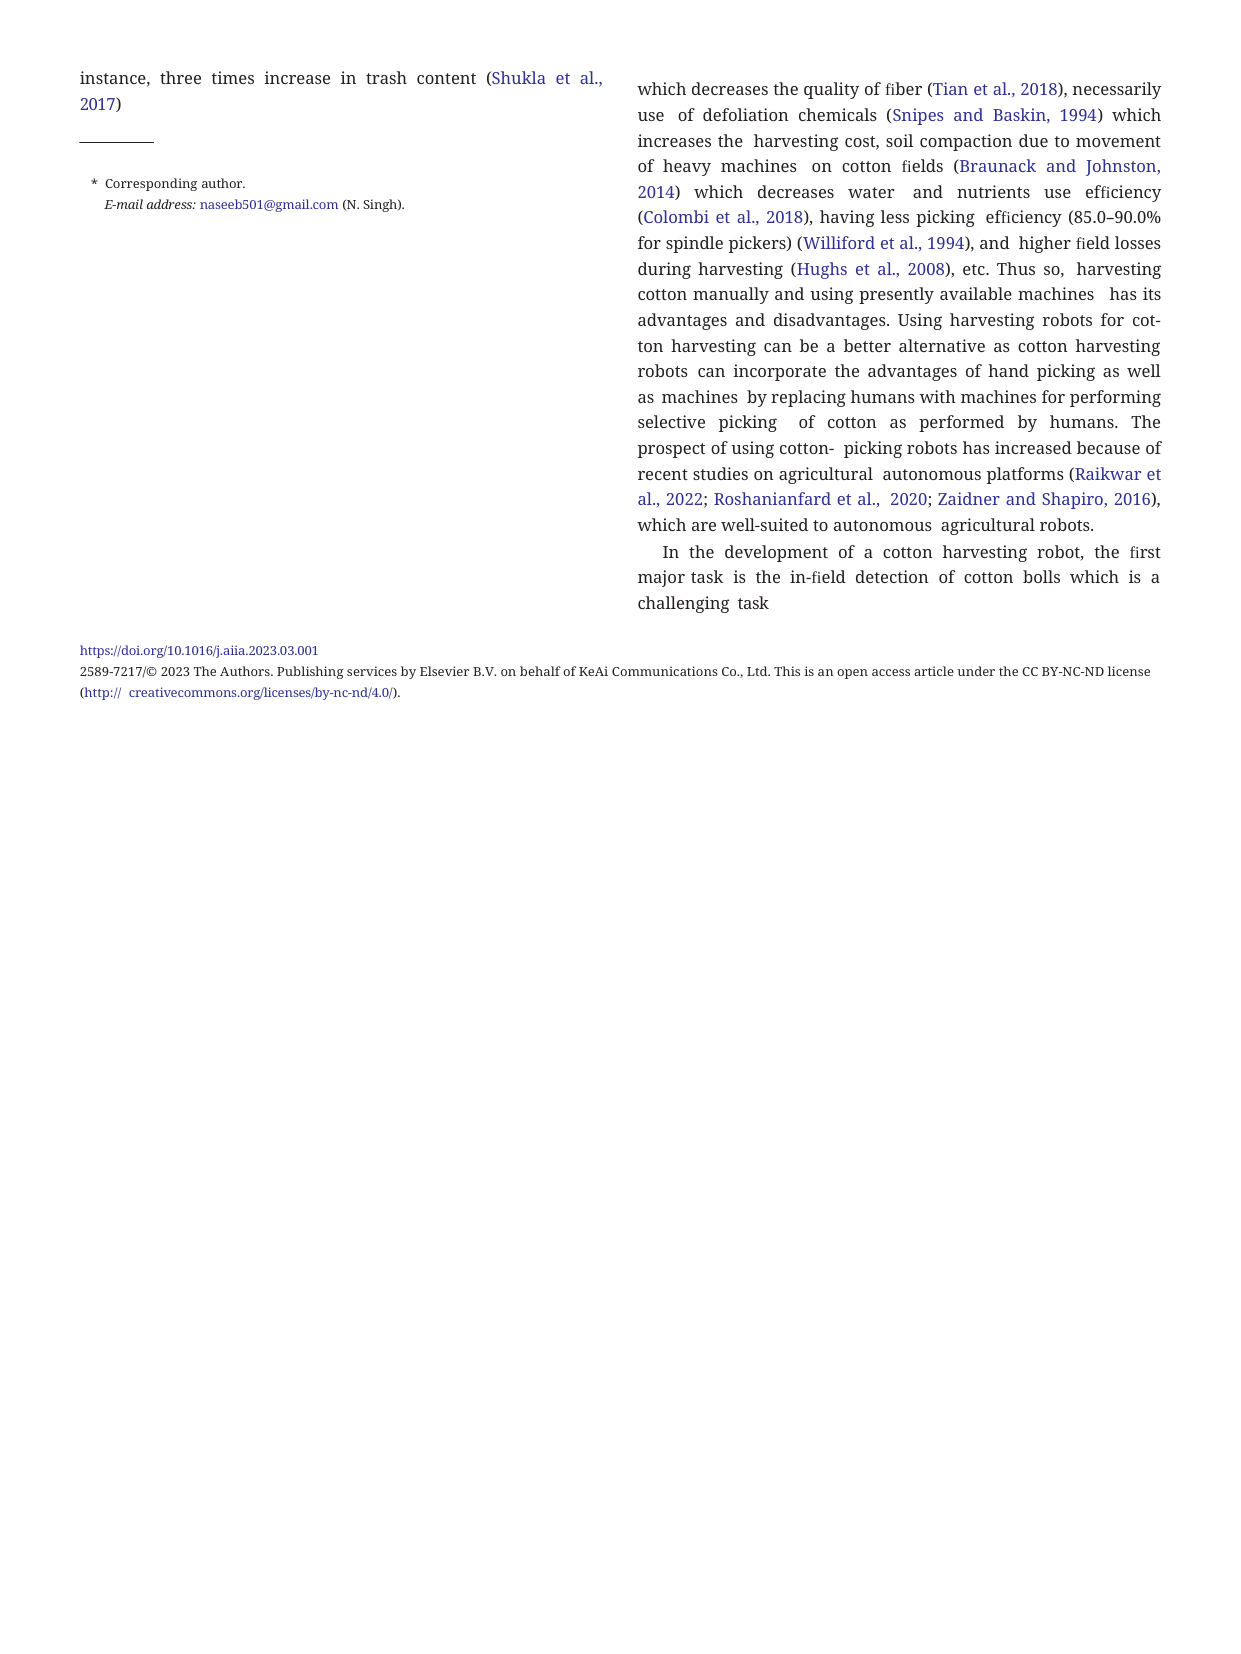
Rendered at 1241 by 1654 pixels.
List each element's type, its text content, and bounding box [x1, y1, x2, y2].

text * Corresponding author. [91, 176, 607, 193]
text E-mail address: naseeb501@gmail.com (N. Singh). [104, 196, 607, 213]
text https://doi.org/10.1016/j.aiia.2023.03.001 [79, 642, 1173, 659]
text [79, 67, 603, 115]
text 2589-7217/© 2023 The Authors. Publishing services by Elsevier B.V. on behalf of KeAi Communications Co., Ltd. This is an open access article under the CC BY-NC-ND license (http:// creativecommons.org/licenses/by-nc-nd/4.0/). [79, 663, 1161, 702]
text In the development of a cotton harvesting robot, the first major task is the in-field detection of cotton bolls which is a challenging task [637, 540, 1161, 614]
text which decreases the quality of fiber (Tian et al., 2018), necessarily use of defoliation chemicals (Snipes and Baskin, 1994) which increases the harvesting cost, soil compaction due to movement of heavy machines on cotton fields (Braunack and Johnston, 2014) which decreases water and nutrients use efficiency (Colombi et al., 2018), having less picking efficiency (85.0–90.0% for spindle pickers) (Williford et al., 1994), and higher field losses during harvesting (Hughs et al., 2008), etc. Thus so, harvesting cotton manually and using presently available machines has its advantages and disadvantages. Using harvesting robots for cot- ton harvesting can be a better alternative as cotton harvesting robots can incorporate the advantages of hand picking as well as machines by replacing humans with machines for performing selective picking of cotton as performed by humans. The prospect of using cotton- picking robots has increased because of recent studies on agricultural autonomous platforms (Raikwar et al., 2022; Roshanianfard et al., 2020; Zaidner and Shapiro, 2016), which are well-suited to autonomous agricultural robots. [637, 78, 1161, 536]
